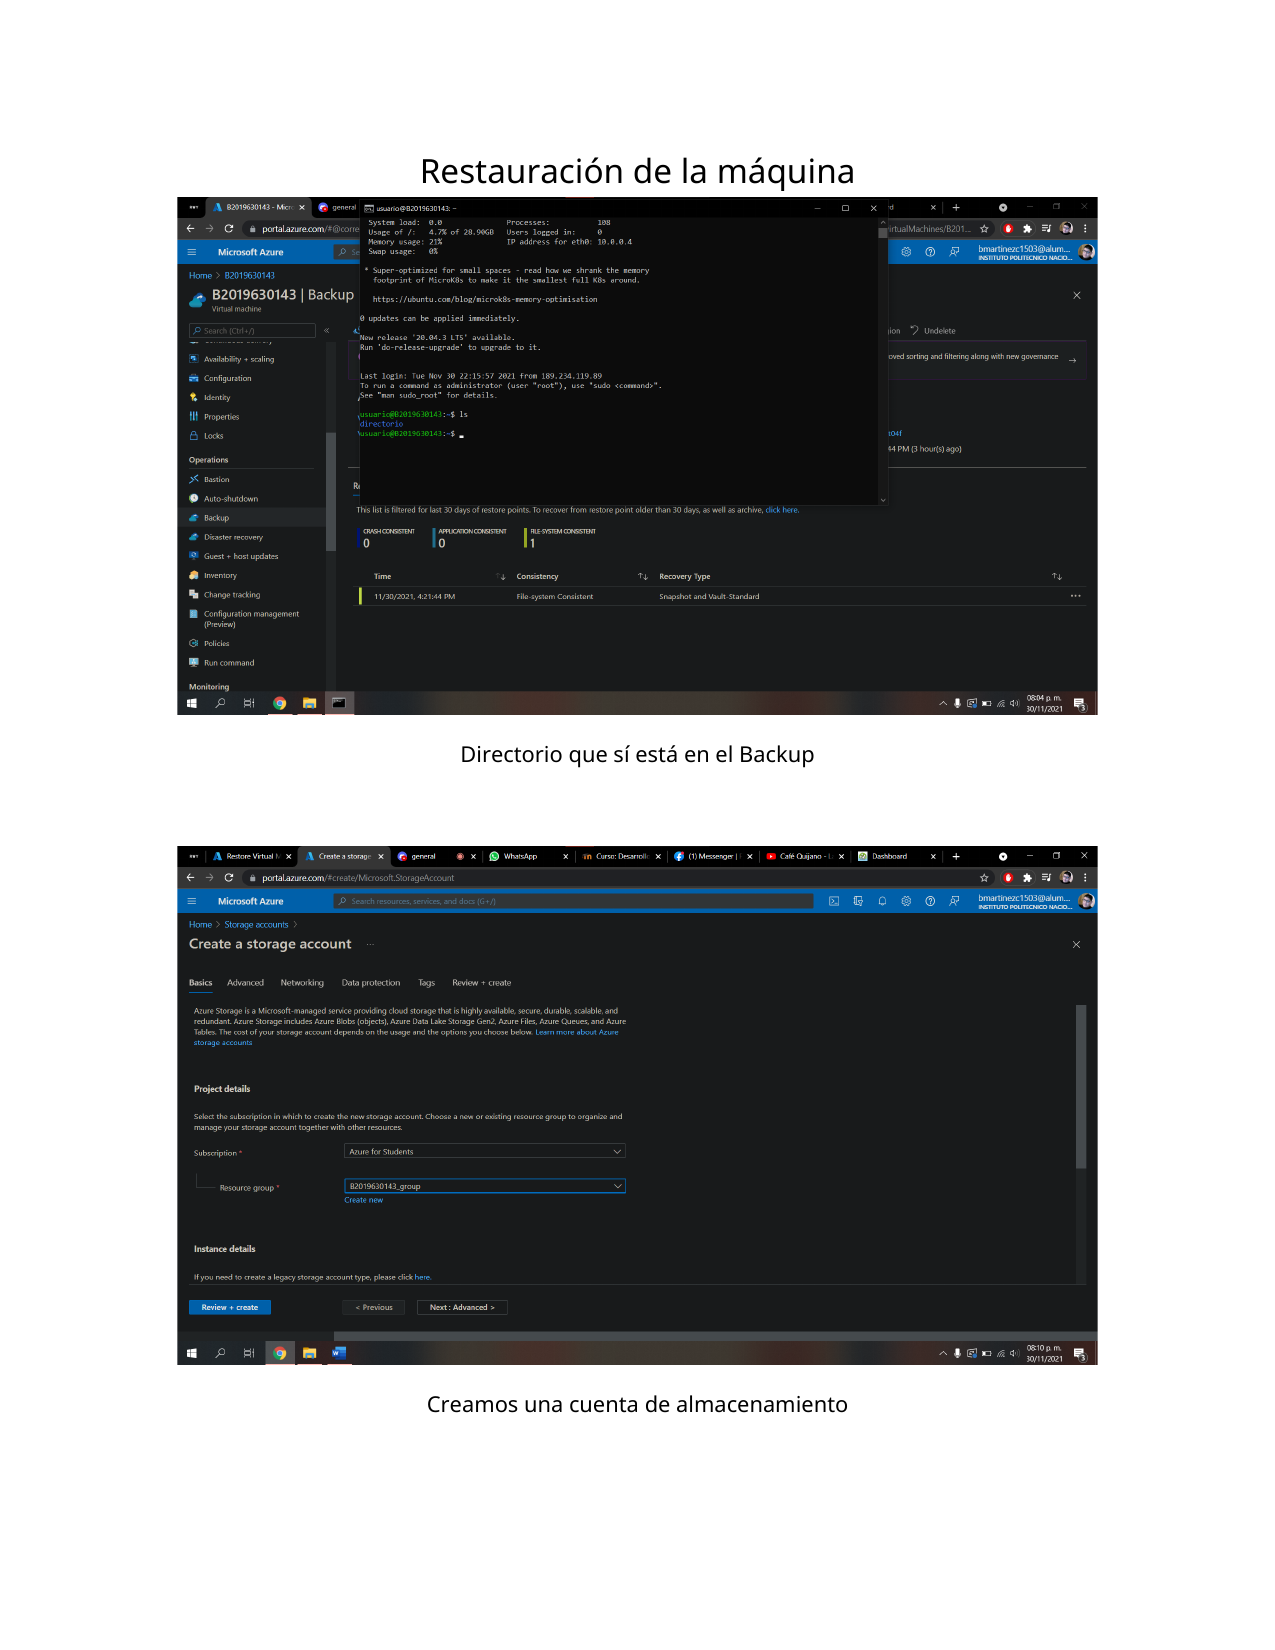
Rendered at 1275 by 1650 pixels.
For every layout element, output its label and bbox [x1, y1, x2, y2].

picture [177, 846, 1098, 1365]
picture [177, 197, 1098, 715]
